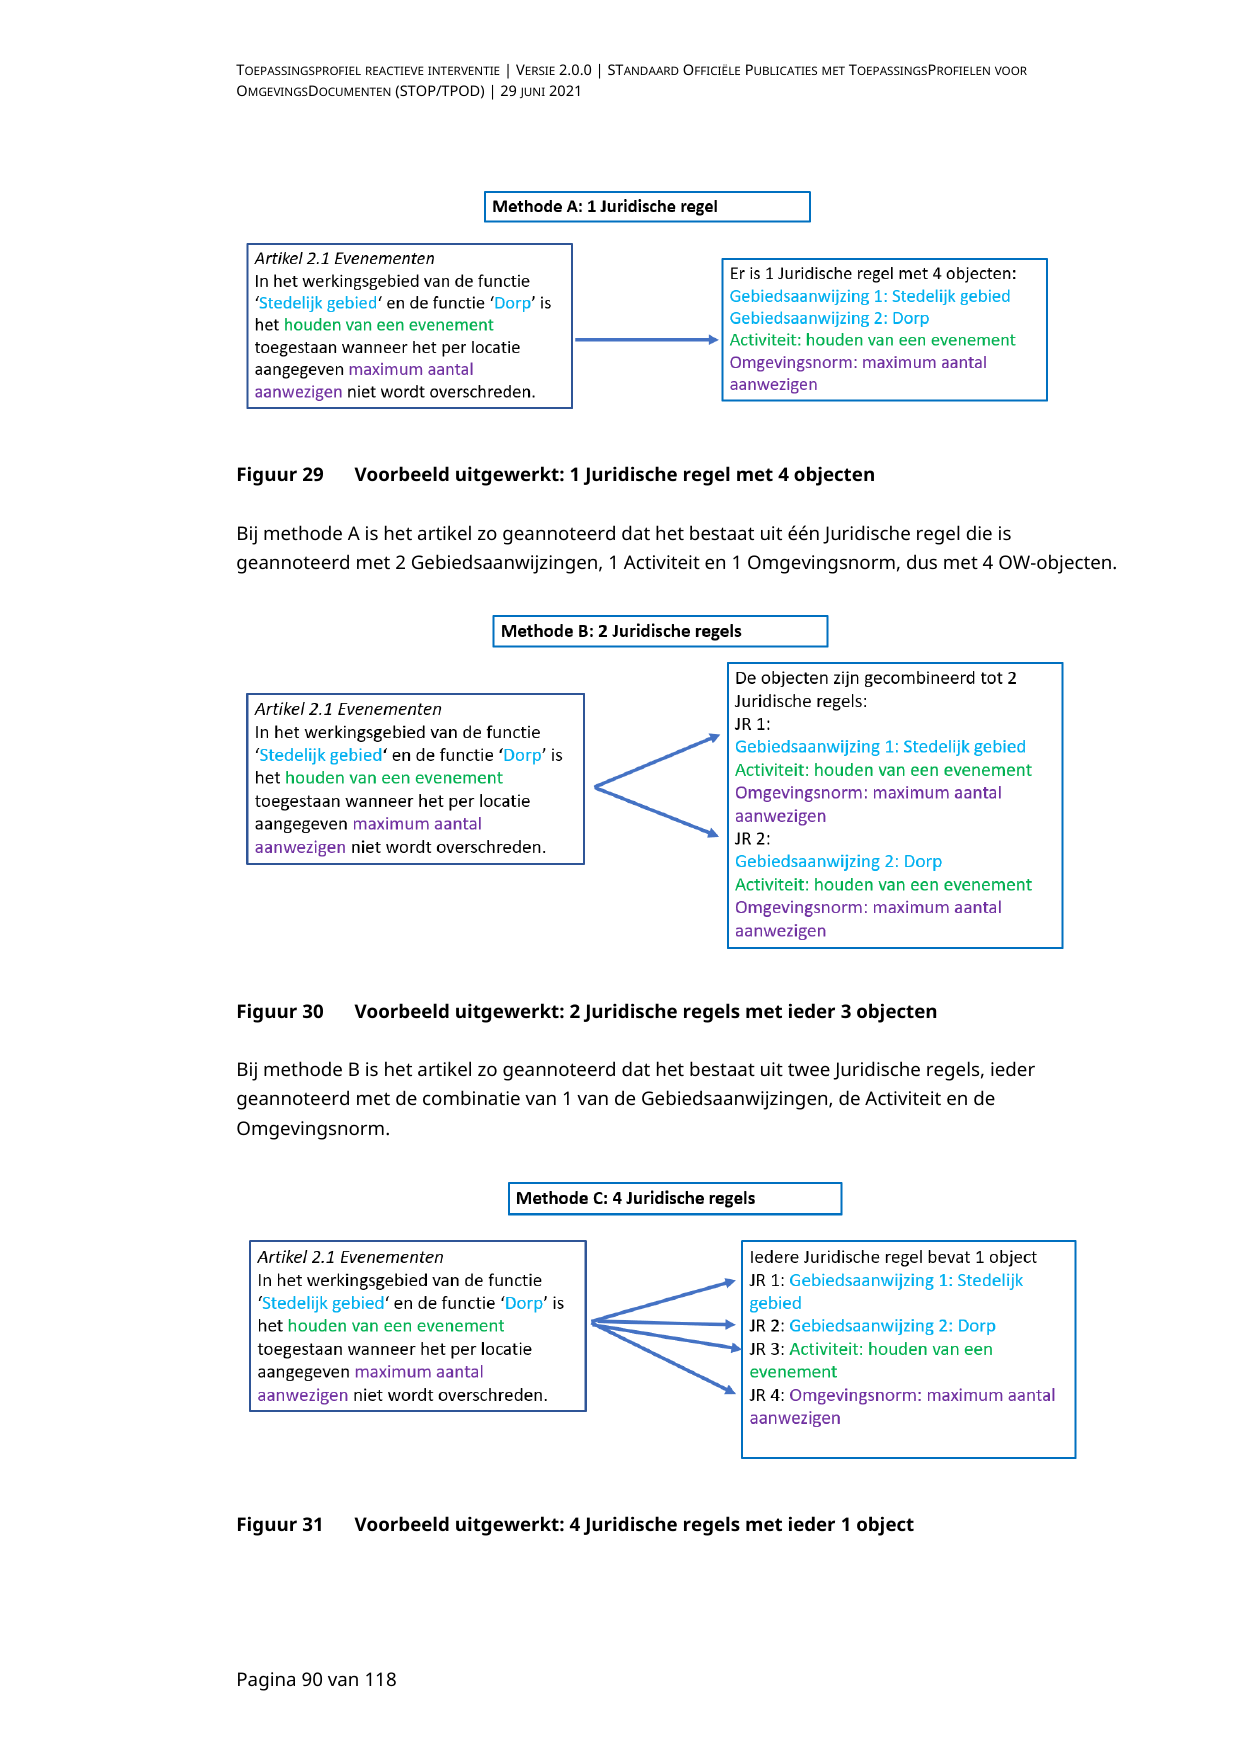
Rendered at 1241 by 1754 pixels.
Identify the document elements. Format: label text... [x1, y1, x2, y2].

picture [236, 1170, 1098, 1480]
text Bij methode A is het artikel zo geannoteerd dat het bestaat uit één Juridische regel die is geannoteerd met 2 Gebiedsaanwijzingen, 1 Activiteit en 1 Omgevingsnorm, dus met 4 OW-objecten. [236, 517, 1122, 575]
text Voorbeeld uitgewerkt: 4 Juridische regels met ieder 1 object [236, 1508, 1122, 1537]
text Bij methode B is het artikel zo geannoteerd dat het bestaat uit twee Juridische regels, ieder geannoteerd met de combinatie van 1 van de Gebiedsaanwijzingen, de Activiteit en de Omgevingsnorm. [236, 1053, 1122, 1141]
text Voorbeeld uitgewerkt: 2 Juridische regels met ieder 3 objecten [236, 995, 1122, 1024]
text Voorbeeld uitgewerkt: 1 Juridische regel met 4 objecten [236, 458, 1122, 488]
picture [236, 604, 1078, 966]
picture [236, 177, 1073, 430]
